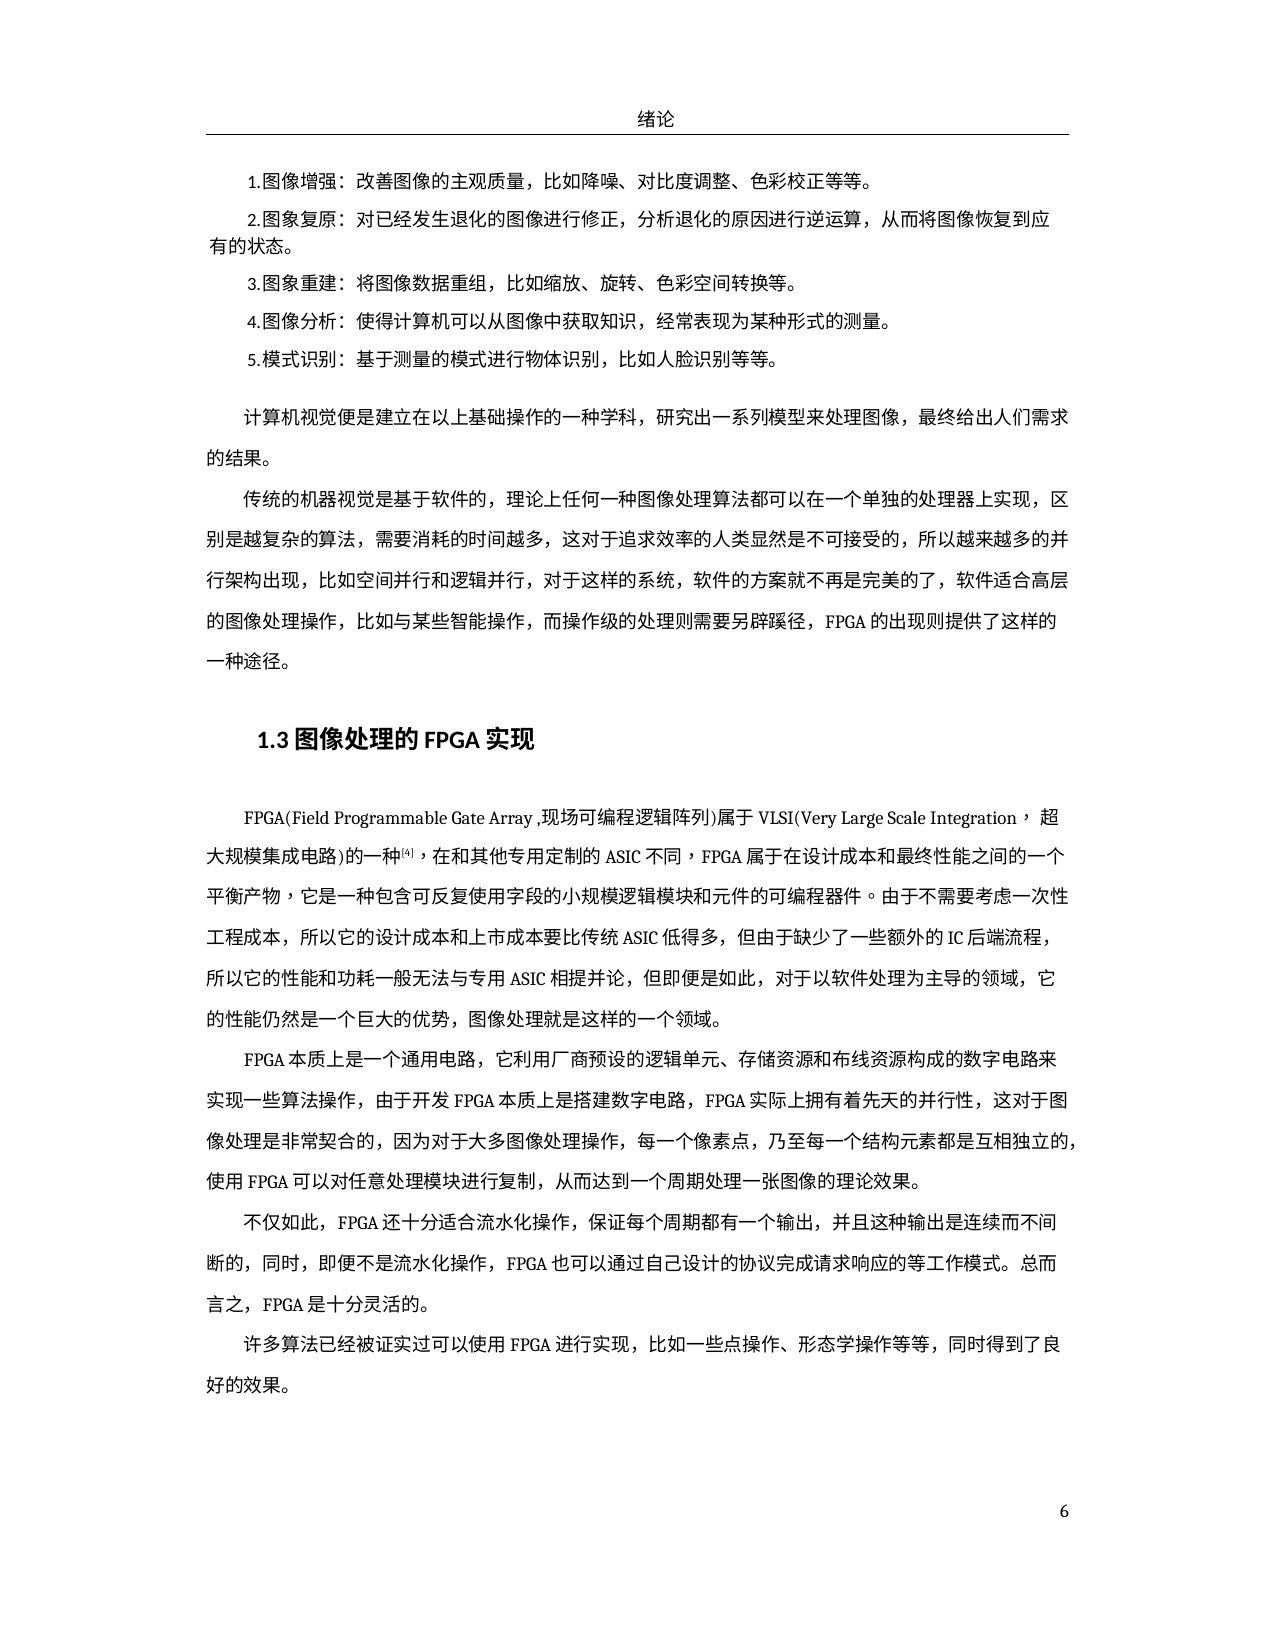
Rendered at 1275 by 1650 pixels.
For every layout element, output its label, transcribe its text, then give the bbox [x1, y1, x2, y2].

text 传统的机器视觉是基于软件的，理论上任何一种图像处理算法都可以在一个单独的处理器上实现，区别是越复杂的算法，需要消耗的时间越多，这对于追求效率的人类显然是不可接受的，所以越来越多的并行架构出现，比如空间并行和逻辑并行，对于这样的系统，软件的方案就不再是完美的了，软件适合高层的图像处理操作，比如与某些智能操作，而操作级的处理则需要另辟蹊径，FPGA的出现则提供了这样的一种途径。 [206, 484, 1069, 674]
text FPGA(Field Programmable Gate Array ,现场可编程逻辑阵列)属于VLSI(Very Large Scale Integration， 超大规模集成电路)的一种[4]，在和其他专用定制的ASIC不同，FPGA属于在设计成本和最终性能之间的一个平衡产物，它是一种包含可反复使用字段的小规模逻辑模块和元件的可编程器件。由于不需要考虑一次性工程成本，所以它的设计成本和上市成本要比传统ASIC低得多，但由于缺少了一些额外的IC后端流程，所以它的性能和功耗一般无法与专用ASIC相提并论，但即便是如此，对于以软件处理为主导的领域，它的性能仍然是一个巨大的优势，图像处理就是这样的一个领域。 [206, 805, 1069, 1031]
text FPGA本质上是一个通用电路，它利用厂商预设的逻辑单元、存储资源和布线资源构成的数字电路来实现一些算法操作，由于开发FPGA本质上是搭建数字电路，FPGA实际上拥有着先天的并行性，这对于图像处理是非常契合的，因为对于大多图像处理操作，每一个像素点，乃至每一个结构元素都是互相独立的，使用FPGA可以对任意处理模块进行复制，从而达到一个周期处理一张图像的理论效果。 [206, 1045, 1069, 1194]
list 图像增强：改善图像的主观质量，比如降噪、对比度调整、色彩校正等等。 [209, 167, 1066, 194]
list 图象复原：对已经发生退化的图像进行修正，分析退化的原因进行逆运算，从而将图像恢复到应有的状态。 [209, 204, 1066, 259]
list 模式识别：基于测量的模式进行物体识别，比如人脸识别等等。 [209, 344, 1066, 371]
text 不仅如此，FPGA还十分适合流水化操作，保证每个周期都有一个输出，并且这种输出是连续而不间断的，同时，即便不是流水化操作，FPGA也可以通过自己设计的协议完成请求响应的等工作模式。总而言之，FPGA是十分灵活的。 [206, 1208, 1069, 1316]
text 许多算法已经被证实过可以使用FPGA进行实现，比如一些点操作、形态学操作等等，同时得到了良好的效果。 [206, 1330, 1069, 1398]
list 图像分析：使得计算机可以从图像中获取知识，经常表现为某种形式的测量。 [209, 307, 1066, 334]
list 图象重建：将图像数据重组，比如缩放、旋转、色彩空间转换等。 [209, 269, 1066, 296]
text 计算机视觉便是建立在以上基础操作的一种学科，研究出一系列模型来处理图像，最终给出人们需求的结果。 [206, 403, 1069, 471]
subtitle 1.3 图像处理的FPGA实现 [206, 719, 1069, 755]
